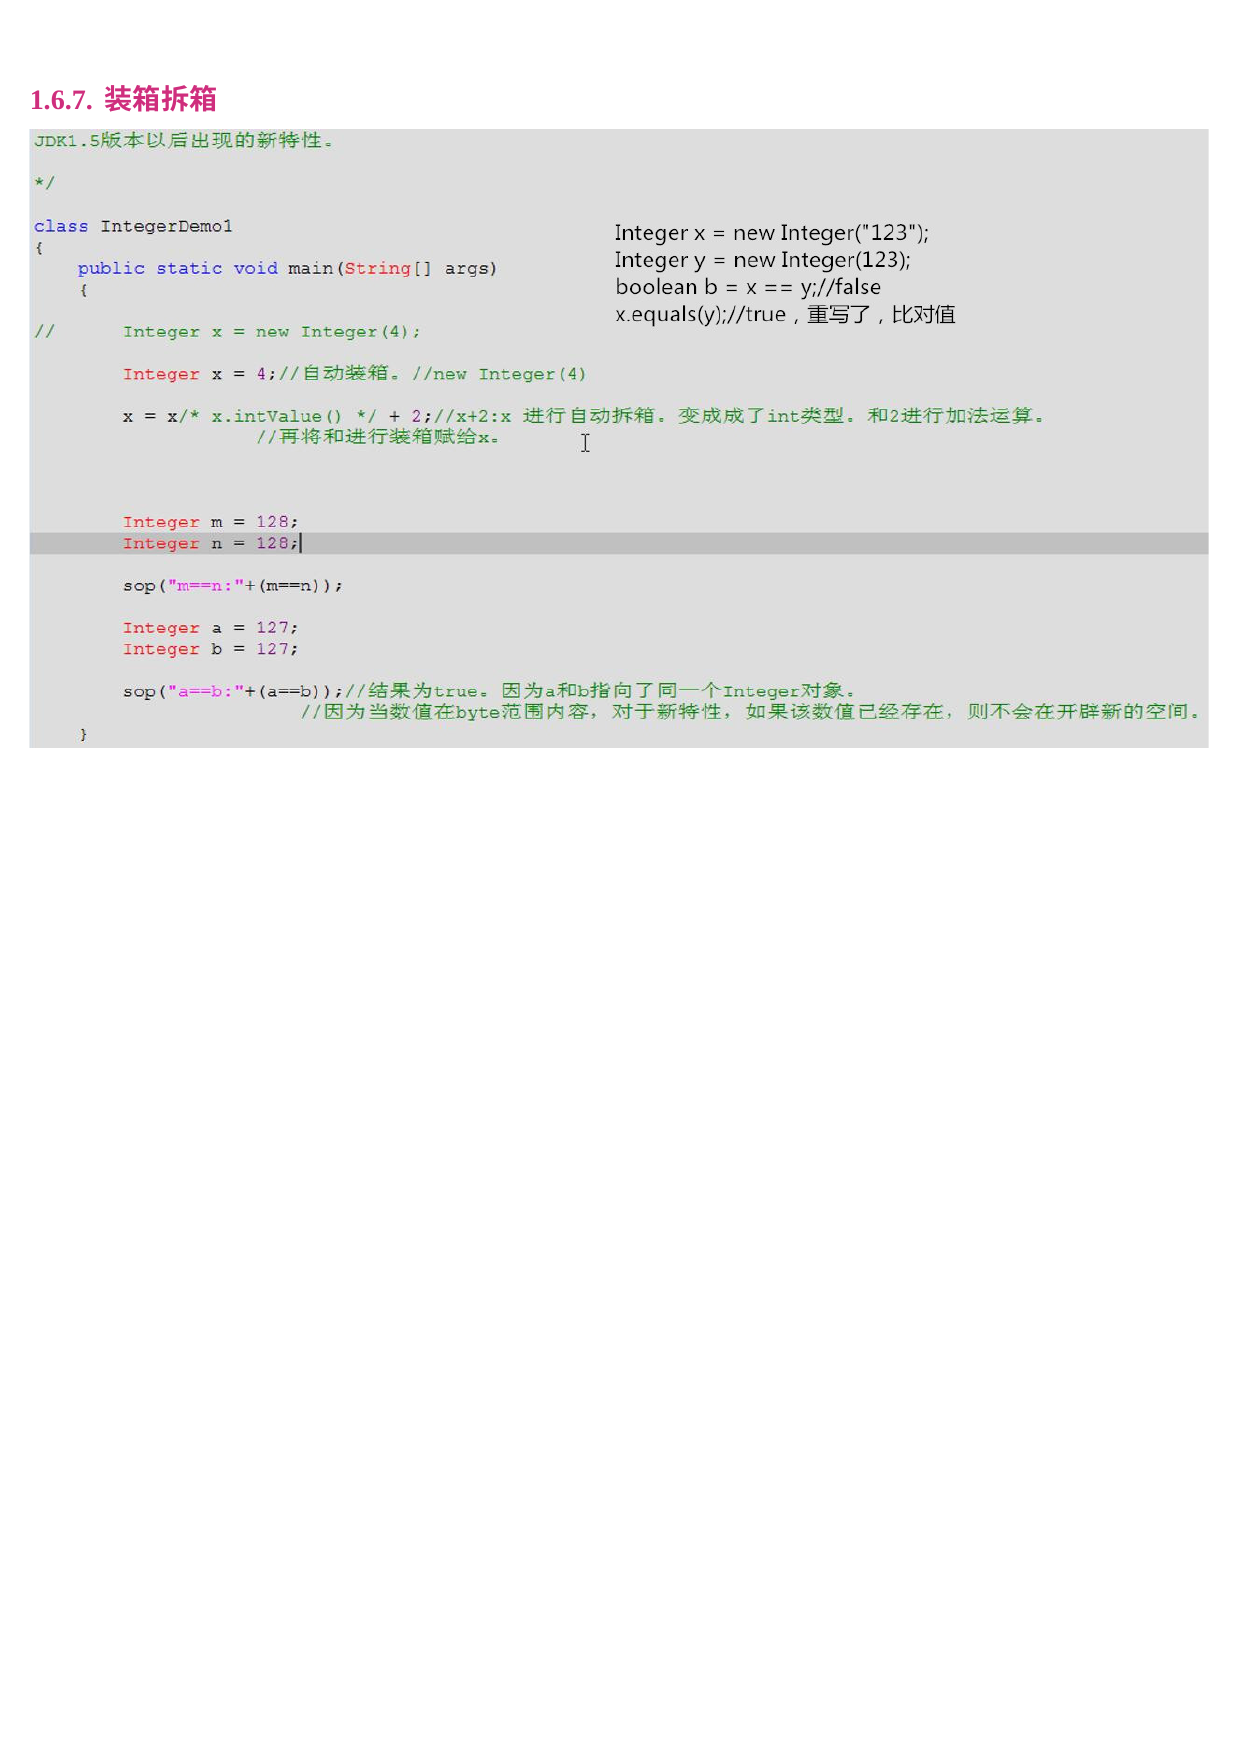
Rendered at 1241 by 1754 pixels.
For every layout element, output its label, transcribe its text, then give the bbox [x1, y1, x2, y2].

subtitle 装箱拆箱 [29, 64, 1211, 129]
picture [29, 129, 1209, 748]
